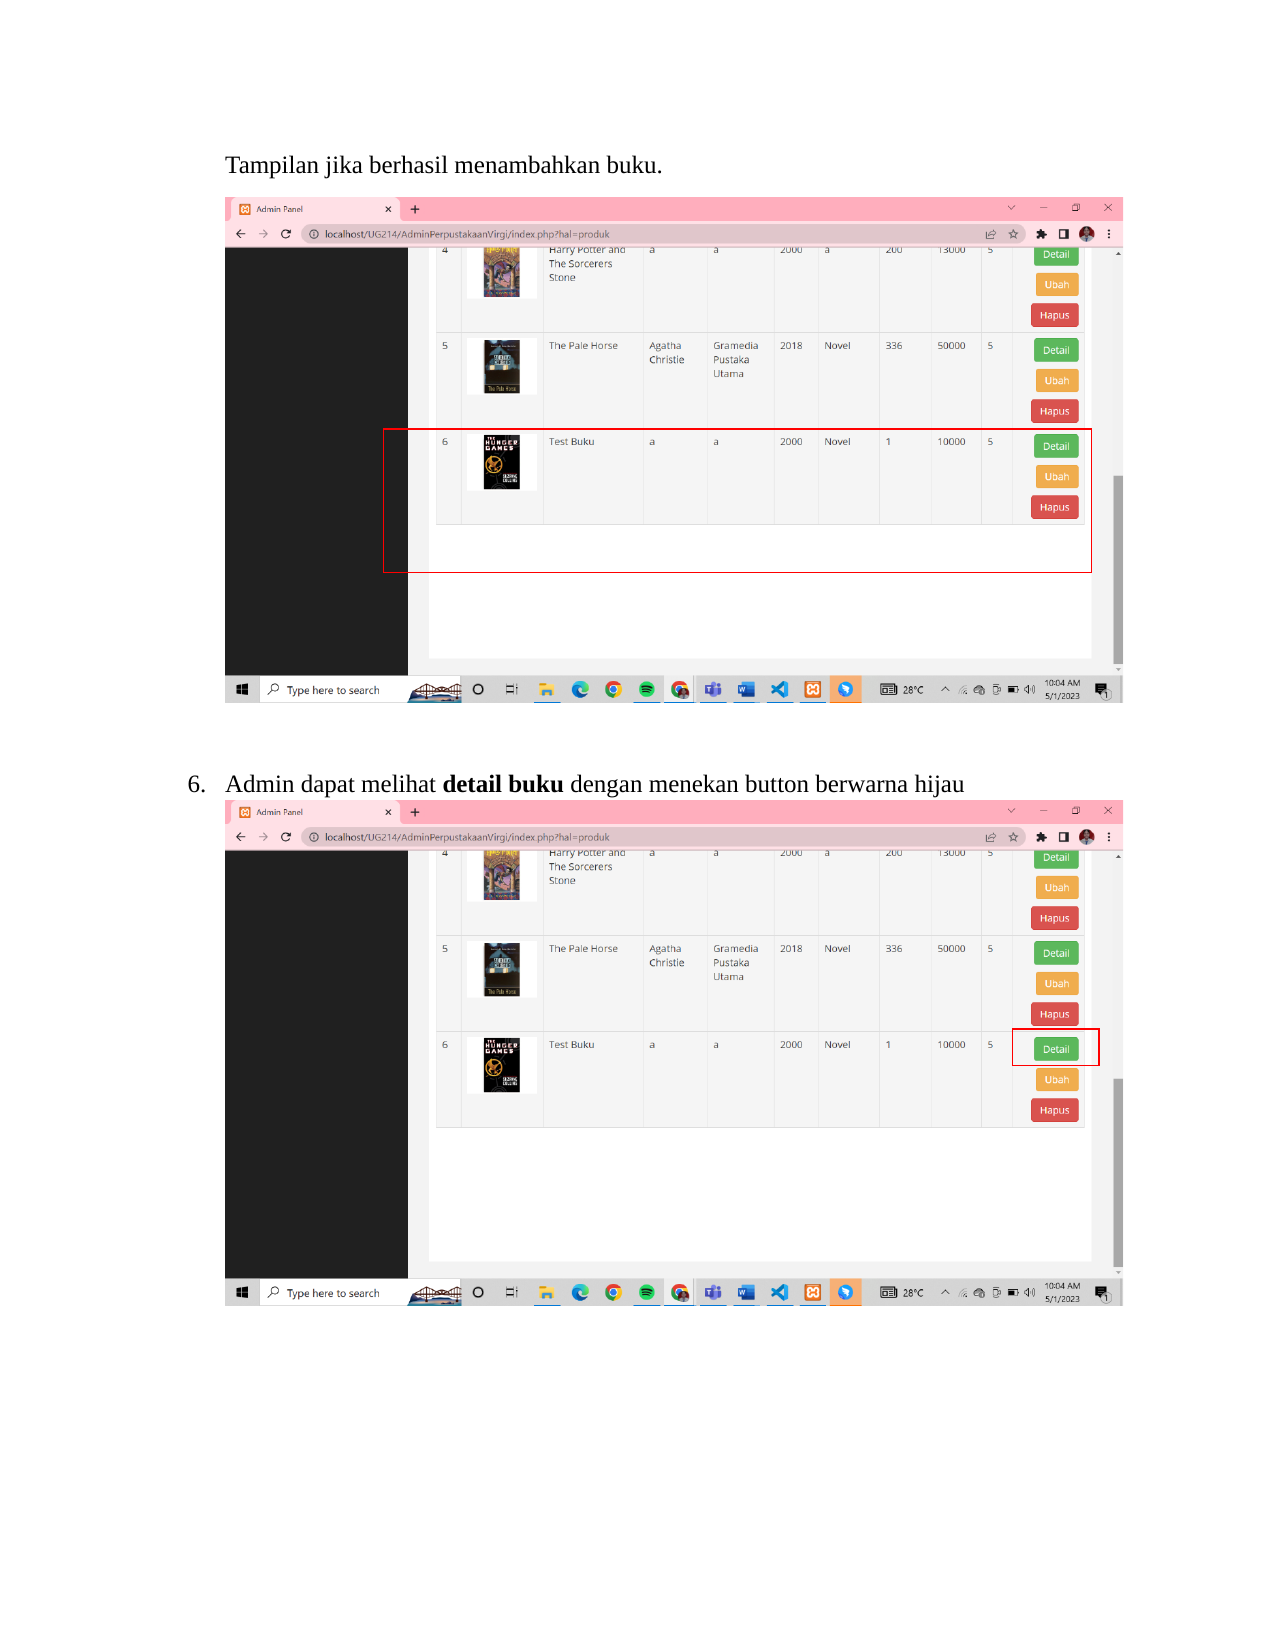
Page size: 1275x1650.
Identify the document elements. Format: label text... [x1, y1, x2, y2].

picture [225, 197, 1124, 703]
text Tampilan jika berhasil menambahkan buku. [225, 150, 1125, 179]
list Admin dapat melihat detail buku dengan menekan button berwarna hijau [187, 769, 1125, 798]
picture [225, 800, 1124, 1306]
